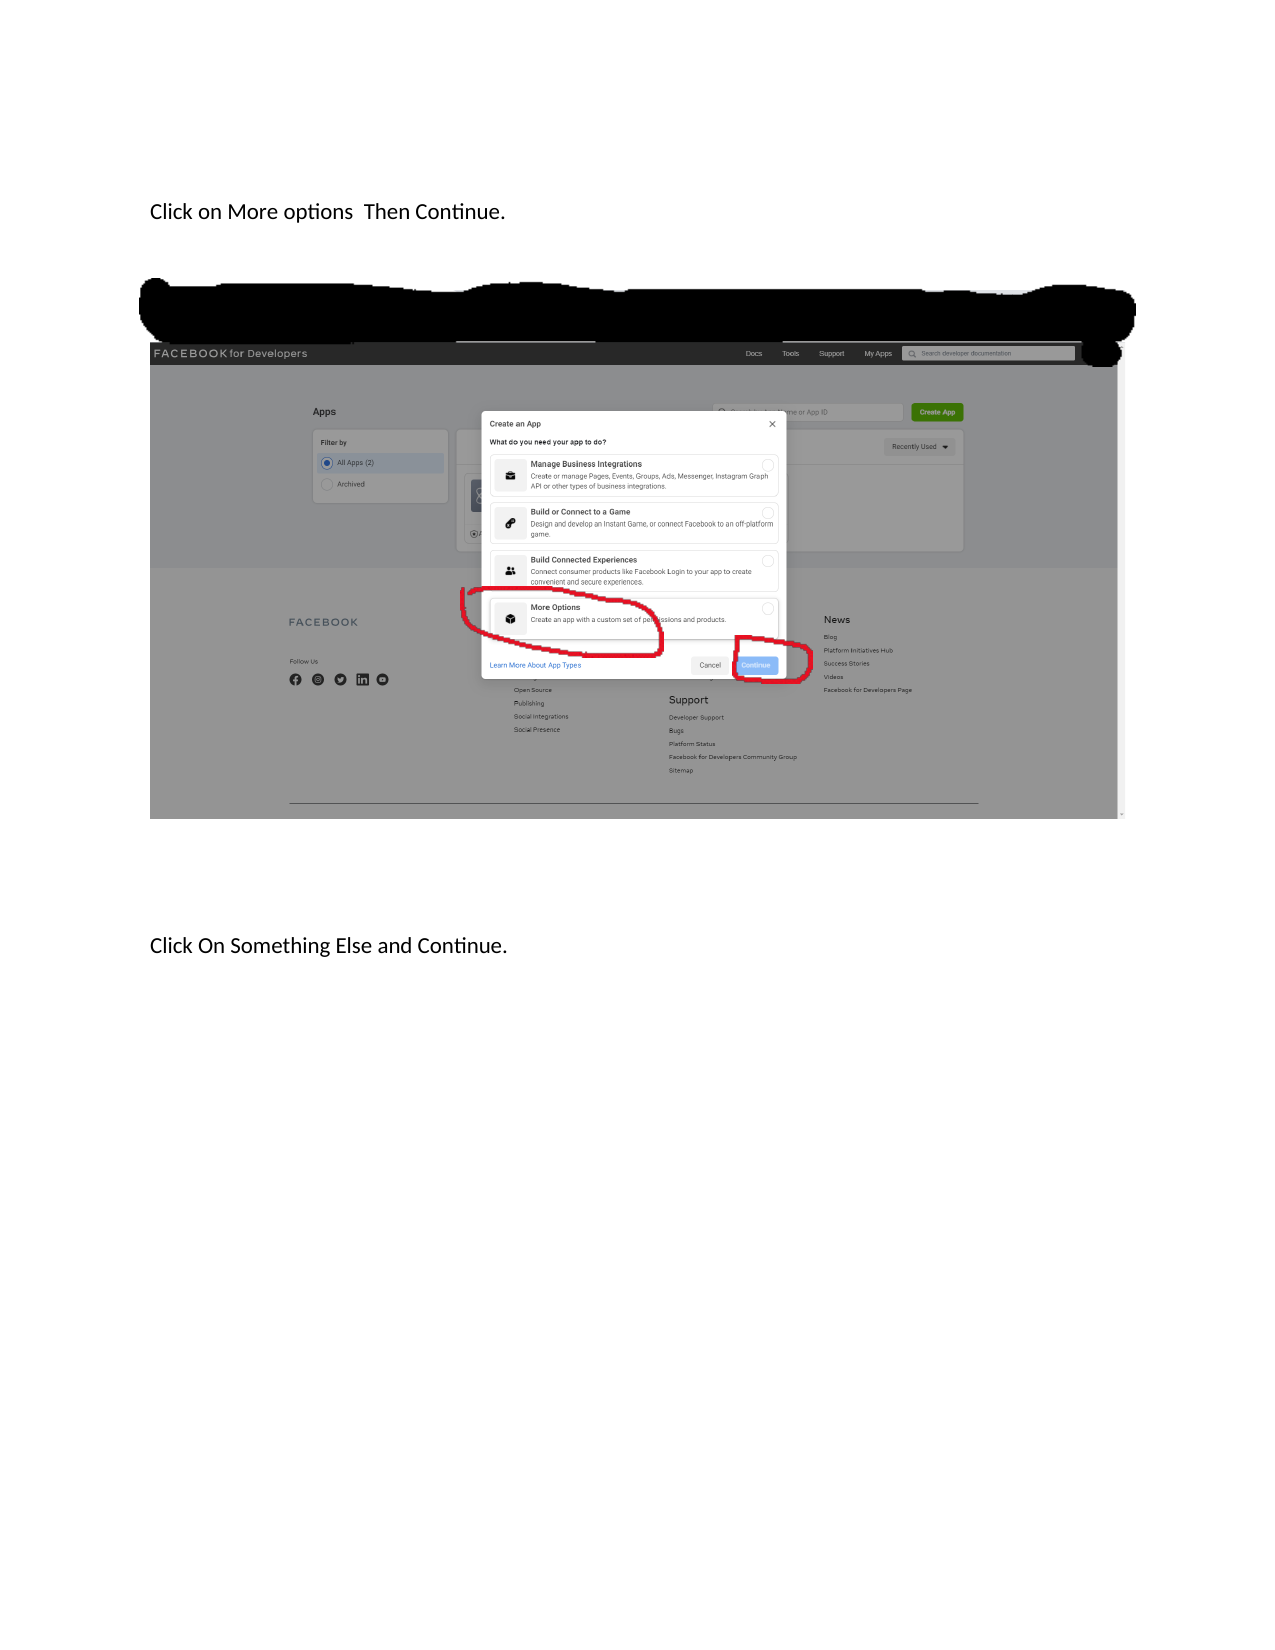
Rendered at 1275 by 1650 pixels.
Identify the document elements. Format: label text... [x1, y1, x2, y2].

text Click On Something Else and Continue. [150, 931, 1125, 959]
text Click on More options Then Continue. [150, 197, 1125, 225]
picture [139, 278, 1136, 819]
